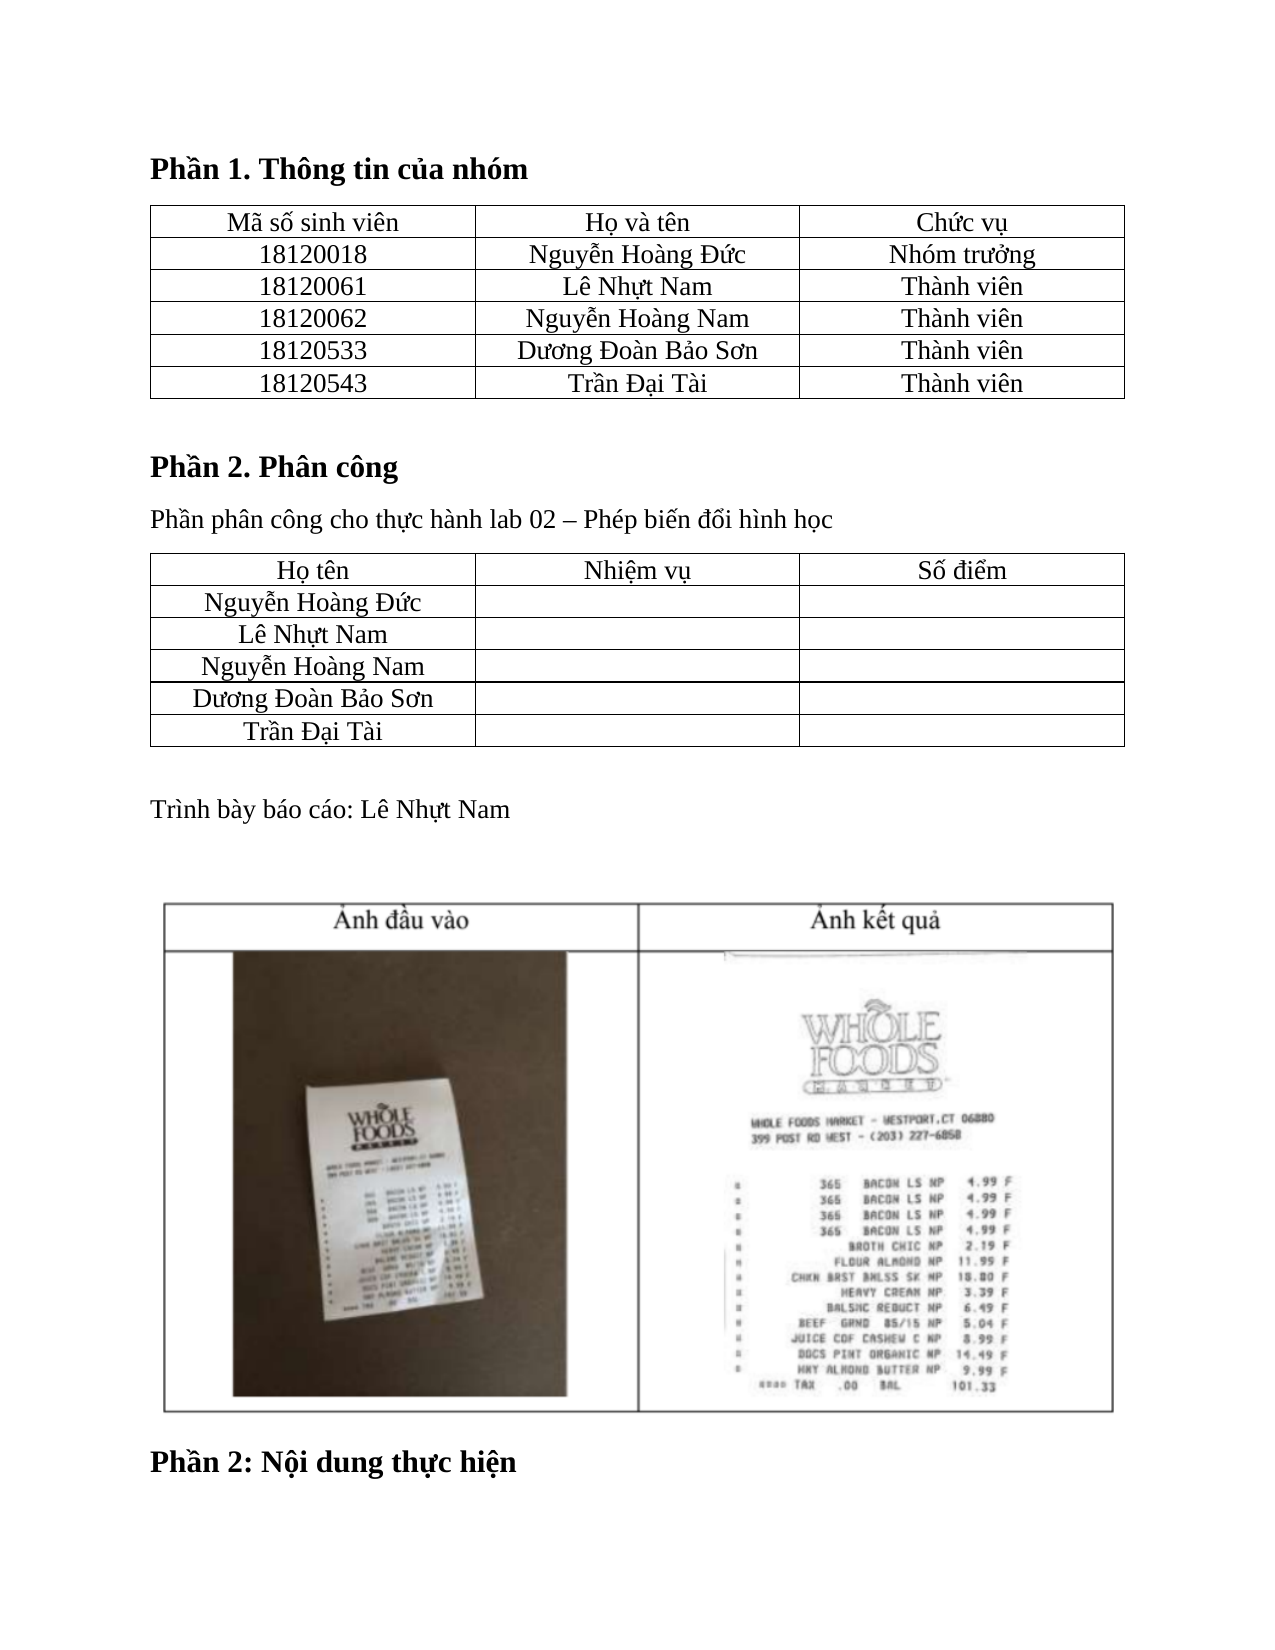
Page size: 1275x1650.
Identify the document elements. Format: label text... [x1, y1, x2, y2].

table_cell Dương Đoàn Bảo Sơn [151, 683, 475, 714]
table_cell Nguyễn Hoàng Nam [151, 650, 475, 681]
text Phần phân công cho thực hành lab 02 – Phép biến đổi hình học [150, 503, 1125, 534]
table_header Mã số sinh viên [151, 206, 475, 237]
table_cell Thành viên [800, 302, 1124, 333]
picture [150, 889, 1125, 1426]
table_cell [476, 683, 799, 714]
table_cell 18120018 [151, 238, 475, 269]
table_cell 18120061 [151, 270, 475, 301]
table_cell [476, 618, 799, 649]
text Phần 2: Nội dung thực hiện [150, 1443, 1125, 1479]
table_header Chức vụ [800, 206, 1124, 237]
table_cell Nguyễn Hoàng Đức [151, 586, 475, 617]
table_header Số điểm [800, 554, 1124, 585]
table_cell Nhóm trưởng [800, 238, 1124, 269]
table_cell Nguyễn Hoàng Nam [476, 302, 799, 333]
text Trình bày báo cáo: Lê Nhựt Nam [150, 793, 1125, 824]
table_cell [800, 586, 1124, 617]
table_cell 18120533 [151, 335, 475, 366]
table_cell [476, 650, 799, 681]
table_cell Thành viên [800, 270, 1124, 301]
table_header Họ tên [151, 554, 475, 585]
table_cell [800, 715, 1124, 746]
table_cell [800, 683, 1124, 714]
text Phần 2. Phân công [150, 448, 1125, 484]
text Phần 1. Thông tin của nhóm [150, 150, 1125, 186]
table_cell Dương Đoàn Bảo Sơn [476, 335, 799, 366]
table_cell [476, 715, 799, 746]
table_cell 18120062 [151, 302, 475, 333]
table_cell Nguyễn Hoàng Đức [476, 238, 799, 269]
table_cell Thành viên [800, 335, 1124, 366]
table_cell Lê Nhựt Nam [476, 270, 799, 301]
table_cell Trần Đại Tài [476, 367, 799, 398]
table_cell [800, 618, 1124, 649]
table_header Nhiệm vụ [476, 554, 799, 585]
table_cell 18120543 [151, 367, 475, 398]
table_cell Thành viên [800, 367, 1124, 398]
table_cell Trần Đại Tài [151, 715, 475, 746]
table_cell [476, 586, 799, 617]
table_cell Lê Nhựt Nam [151, 618, 475, 649]
table_cell [800, 650, 1124, 681]
table_header Họ và tên [476, 206, 799, 237]
